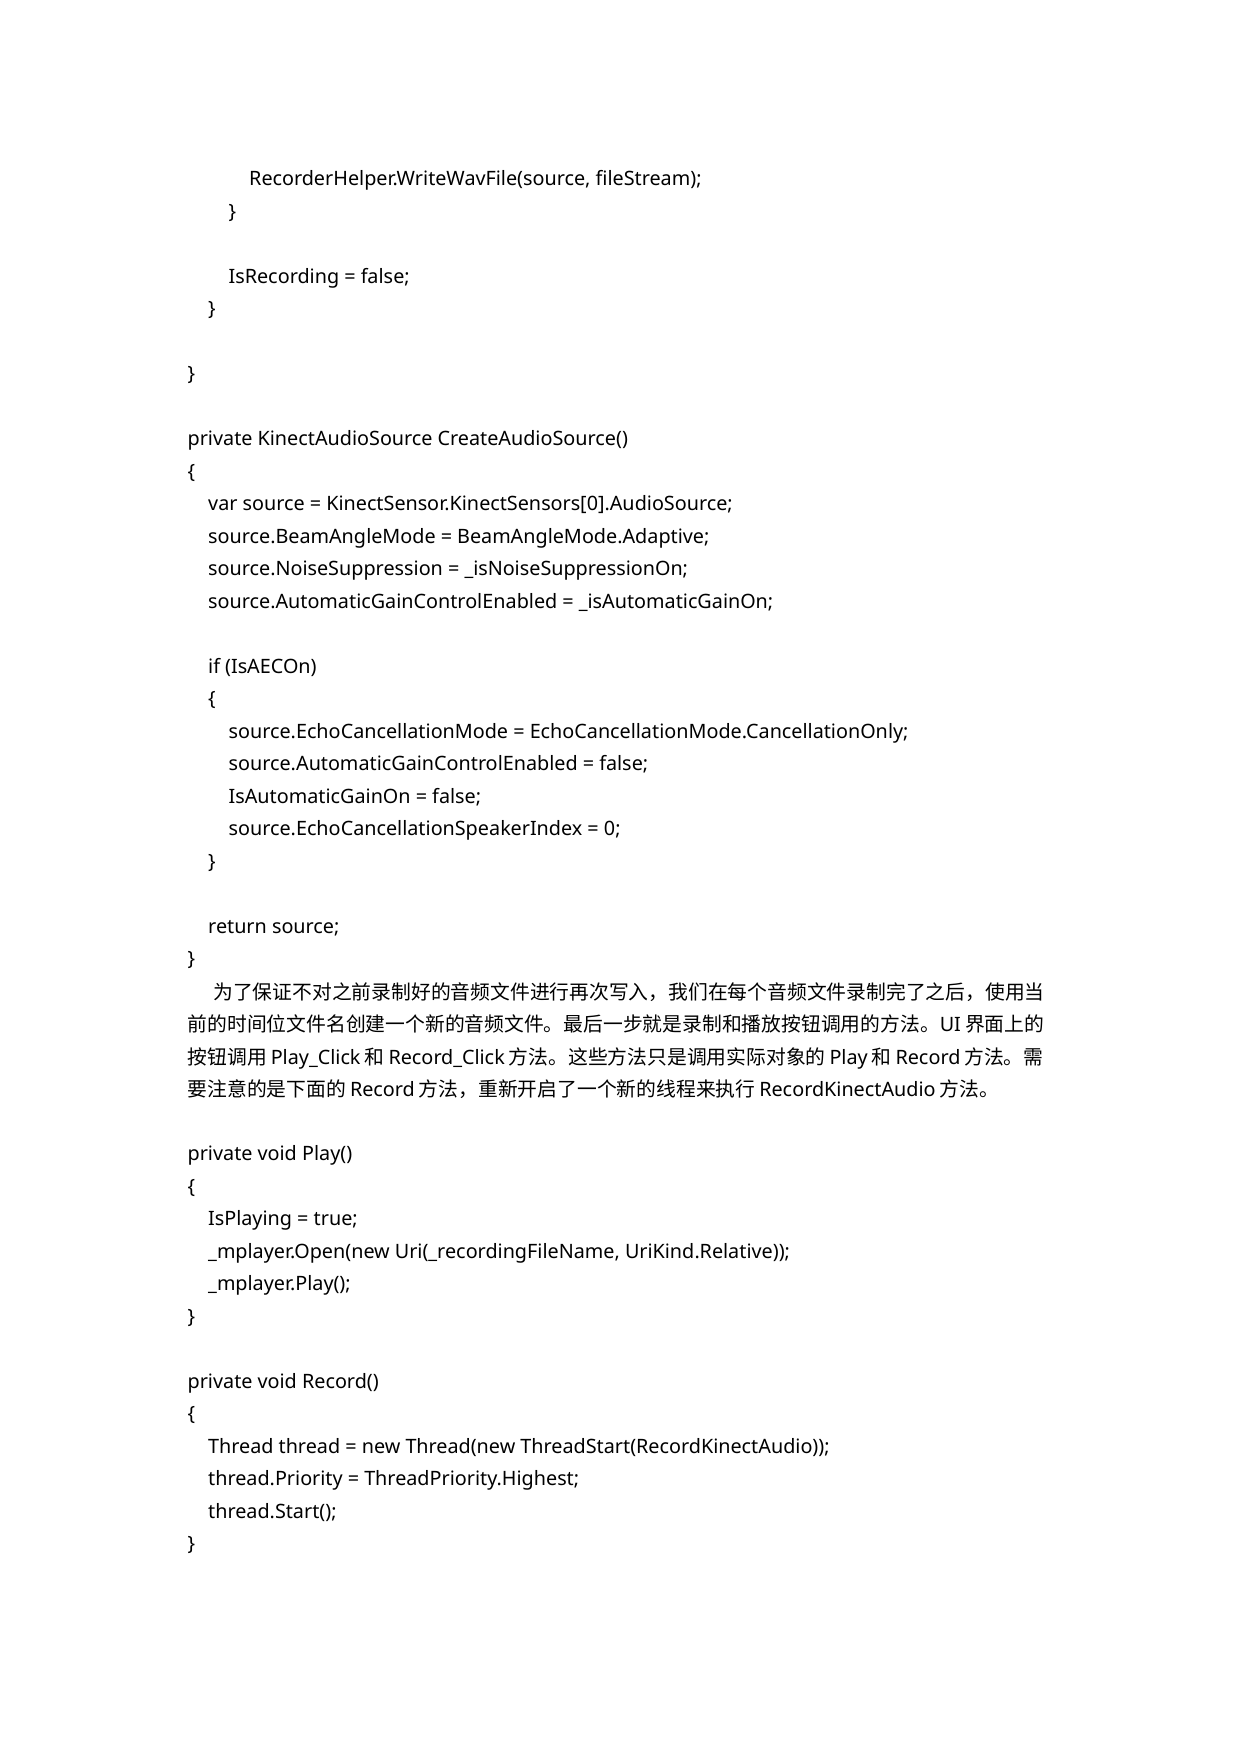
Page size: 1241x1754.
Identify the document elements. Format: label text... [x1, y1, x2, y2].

text { [187, 682, 1053, 714]
text _mplayer.Play(); [187, 1267, 1053, 1299]
text source.EchoCancellationMode = EchoCancellationMode.CancellationOnly; [187, 714, 1053, 747]
text 为了保证不对之前录制好的音频文件进行再次写入，我们在每个音频文件录制完了之后，使用当前的时间位文件名创建一个新的音频文件。最后一步就是录制和播放按钮调用的方法。UI界面上的按钮调用Play_Click和Record_Click方法。这些方法只是调用实际对象的Play和Record方法。需要注意的是下面的Record方法，重新开启了一个新的线程来执行RecordKinectAudio方法。 [187, 974, 1053, 1104]
text } [187, 1299, 1053, 1332]
text } [187, 357, 1053, 389]
text { [187, 454, 1053, 487]
text thread.Priority = ThreadPriority.Highest; [187, 1462, 1053, 1494]
text IsAutomaticGainOn = false; [187, 779, 1053, 812]
text source.EchoCancellationSpeakerIndex = 0; [187, 812, 1053, 844]
text } [187, 942, 1053, 974]
text private void Record() [187, 1364, 1053, 1397]
text var source = KinectSensor.KinectSensors[0].AudioSource; [187, 487, 1053, 519]
text } [187, 844, 1053, 877]
text Thread thread = new Thread(new ThreadStart(RecordKinectAudio)); [187, 1429, 1053, 1462]
text if (IsAECOn) [187, 649, 1053, 682]
text source.AutomaticGainControlEnabled = false; [187, 747, 1053, 779]
text source.BeamAngleMode = BeamAngleMode.Adaptive; [187, 519, 1053, 552]
text thread.Start(); [187, 1494, 1053, 1527]
text } [187, 1527, 1053, 1559]
text { [187, 1397, 1053, 1429]
text IsRecording = false; [187, 259, 1053, 292]
text } [187, 194, 1053, 227]
text IsPlaying = true; [187, 1202, 1053, 1234]
text source.NoiseSuppression = _isNoiseSuppressionOn; [187, 552, 1053, 584]
text RecorderHelper.WriteWavFile(source, fileStream); [187, 162, 1053, 194]
text _mplayer.Open(new Uri(_recordingFileName, UriKind.Relative)); [187, 1234, 1053, 1267]
text { [187, 1169, 1053, 1202]
text private void Play() [187, 1137, 1053, 1169]
text source.AutomaticGainControlEnabled = _isAutomaticGainOn; [187, 584, 1053, 617]
text return source; [187, 909, 1053, 942]
text private KinectAudioSource CreateAudioSource() [187, 422, 1053, 454]
text } [187, 292, 1053, 324]
